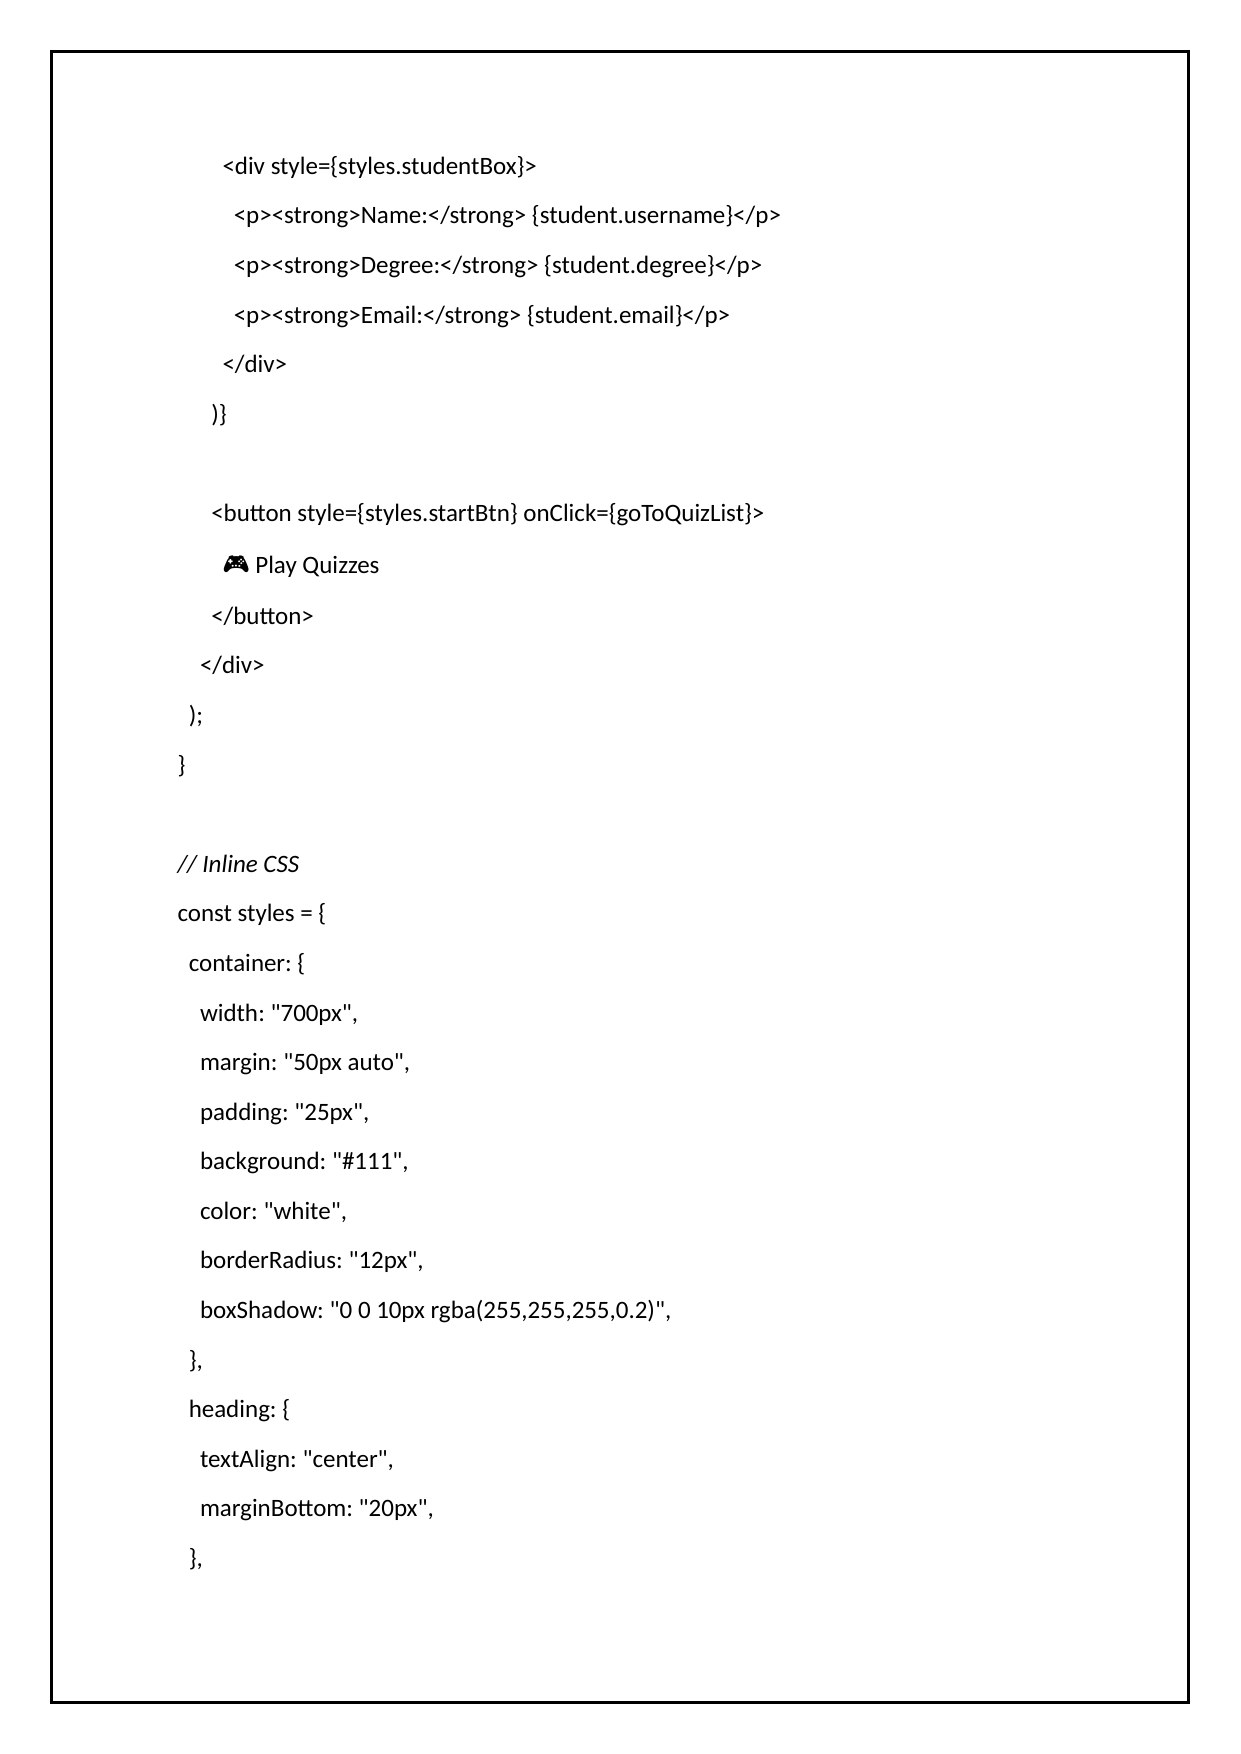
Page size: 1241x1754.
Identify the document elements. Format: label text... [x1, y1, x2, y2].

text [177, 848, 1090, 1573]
text )} [177, 398, 1090, 428]
text 🎮 Play Quizzes [177, 547, 1090, 581]
text } [177, 749, 1090, 779]
text <p><strong>Degree:</strong> {student.degree}</p> [177, 249, 1090, 280]
text <p><strong>Email:</strong> {student.email}</p> [177, 299, 1090, 329]
text </div> [177, 348, 1090, 379]
text <button style={styles.startBtn} onClick={goToQuizList}> [177, 497, 1090, 528]
text </div> [177, 650, 1090, 680]
text </button> [177, 600, 1090, 631]
text ); [177, 699, 1090, 730]
text <div style={styles.studentBox}> [177, 150, 1090, 181]
text <p><strong>Name:</strong> {student.username}</p> [177, 199, 1090, 230]
